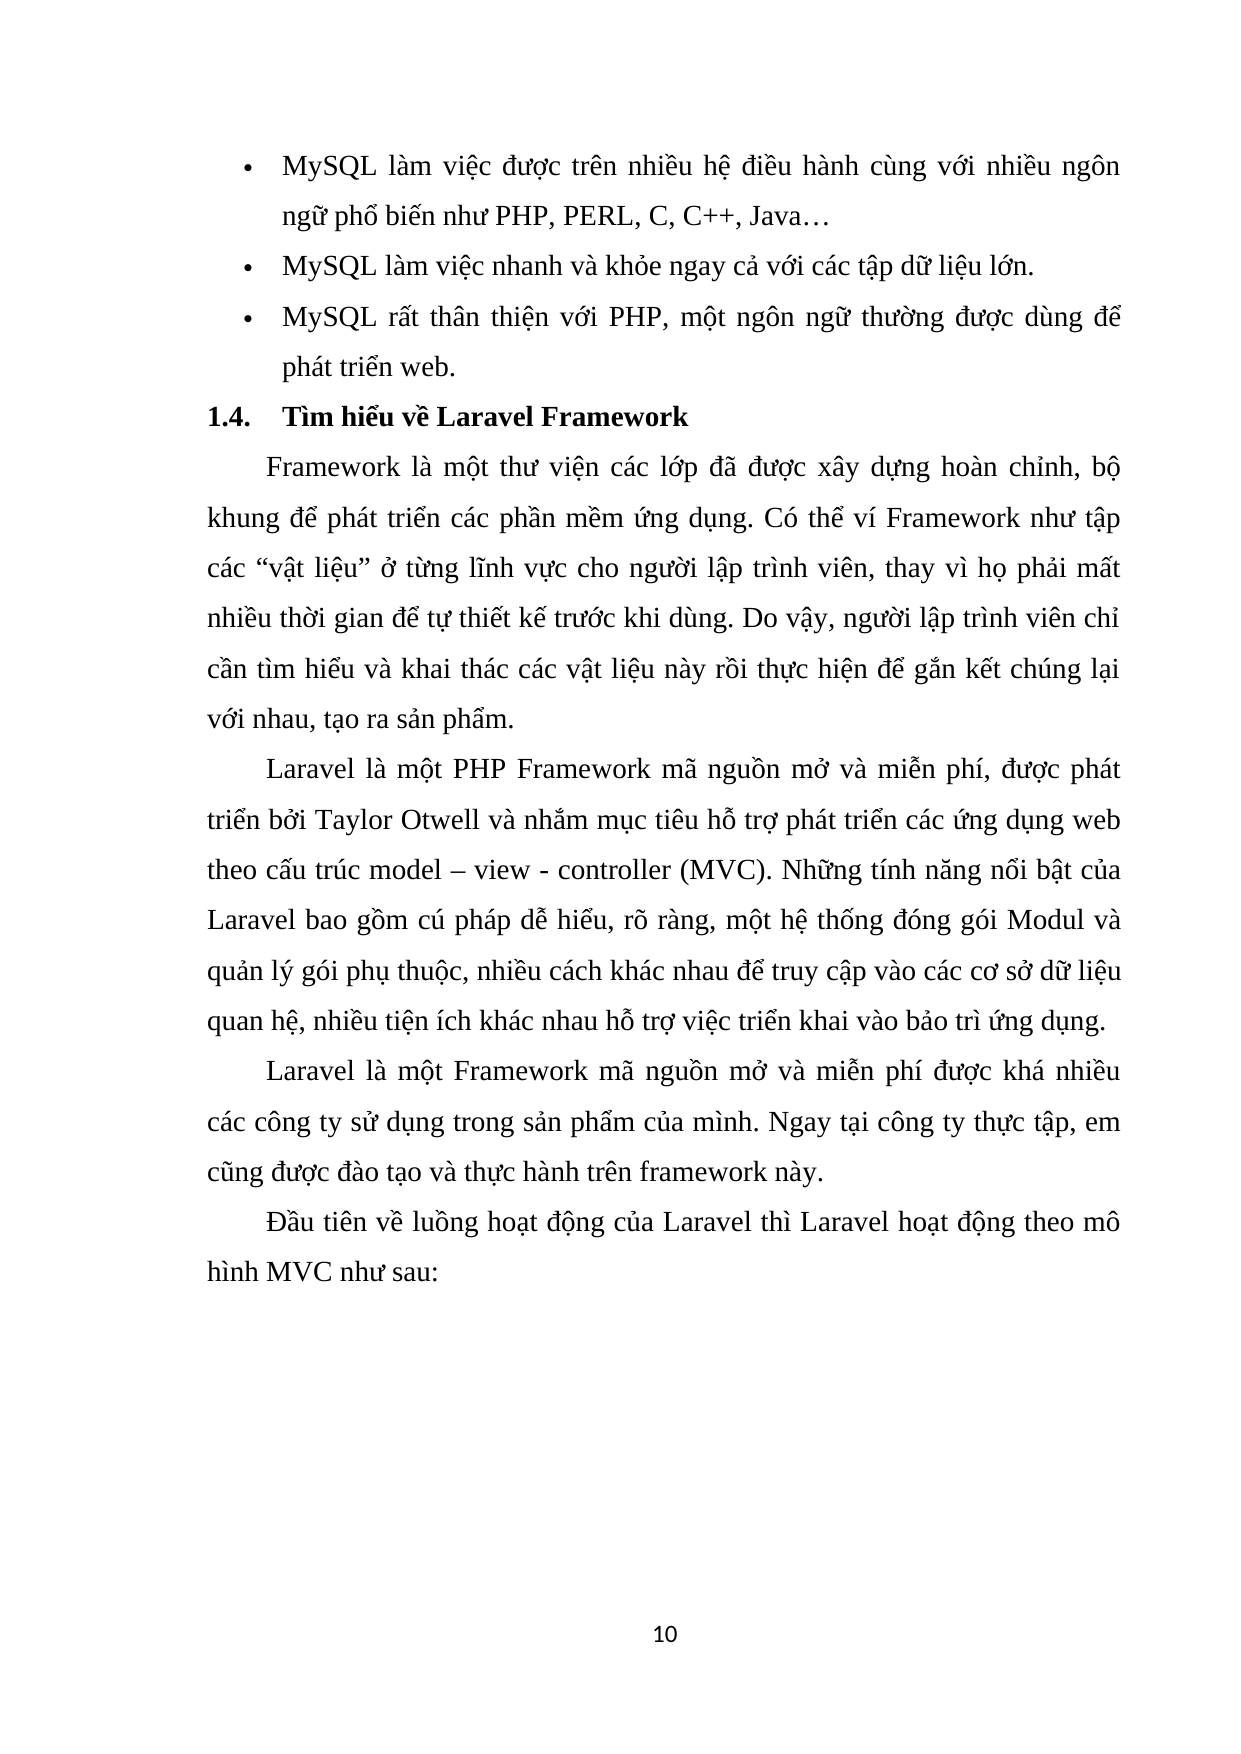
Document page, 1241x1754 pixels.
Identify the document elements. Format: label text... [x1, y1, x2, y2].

text Laravel là một PHP Framework mã nguồn mở và miễn phí, được phát triển bởi Taylor Otwell và nhắm mục tiêu hỗ trợ phát triển các ứng dụng web theo cấu trúc model – view - controller (MVC). Những tính năng nổi bật của Laravel bao gồm cú pháp dễ hiểu, rõ ràng, một hệ thống đóng gói Modul và quản lý gói phụ thuộc, nhiều cách khác nhau để truy cập vào các cơ sở dữ liệu quan hệ, nhiều tiện ích khác nhau hỗ trợ việc triển khai vào bảo trì ứng dụng. [207, 751, 1122, 1037]
list Tìm hiểu về Laravel Framework [207, 399, 1122, 433]
text Laravel là một Framework mã nguồn mở và miễn phí được khá nhiều các công ty sử dụng trong sản phẩm của mình. Ngay tại công ty thực tập, em cũng được đào tạo và thực hành trên framework này. [207, 1053, 1122, 1187]
list Framework là một thư viện các lớp đã được xây dựng hoàn chỉnh, bộ khung để phát triển các phần mềm ứng dụng. Có thể ví Framework như tập các “vật liệu” ở từng lĩnh vực cho người lập trình viên, thay vì họ phải mất nhiều thời gian để tự thiết kế trước khi dùng. Do vậy, người lập trình viên chỉ cần tìm hiểu và khai thác các vật liệu này rồi thực hiện để gắn kết chúng lại với nhau, tạo ra sản phẩm. [207, 449, 1122, 735]
list MySQL làm việc nhanh và khỏe ngay cả với các tập dữ liệu lớn. [244, 248, 1122, 282]
list MySQL rất thân thiện với PHP, một ngôn ngữ thường được dùng để phát triển web. [244, 299, 1122, 382]
text Đầu tiên về luồng hoạt động của Laravel thì Laravel hoạt động theo mô hình MVC như sau: [207, 1204, 1122, 1288]
list MySQL làm việc được trên nhiều hệ điều hành cùng với nhiều ngôn ngữ phổ biến như PHP, PERL, C, C++, Java… [244, 148, 1122, 232]
